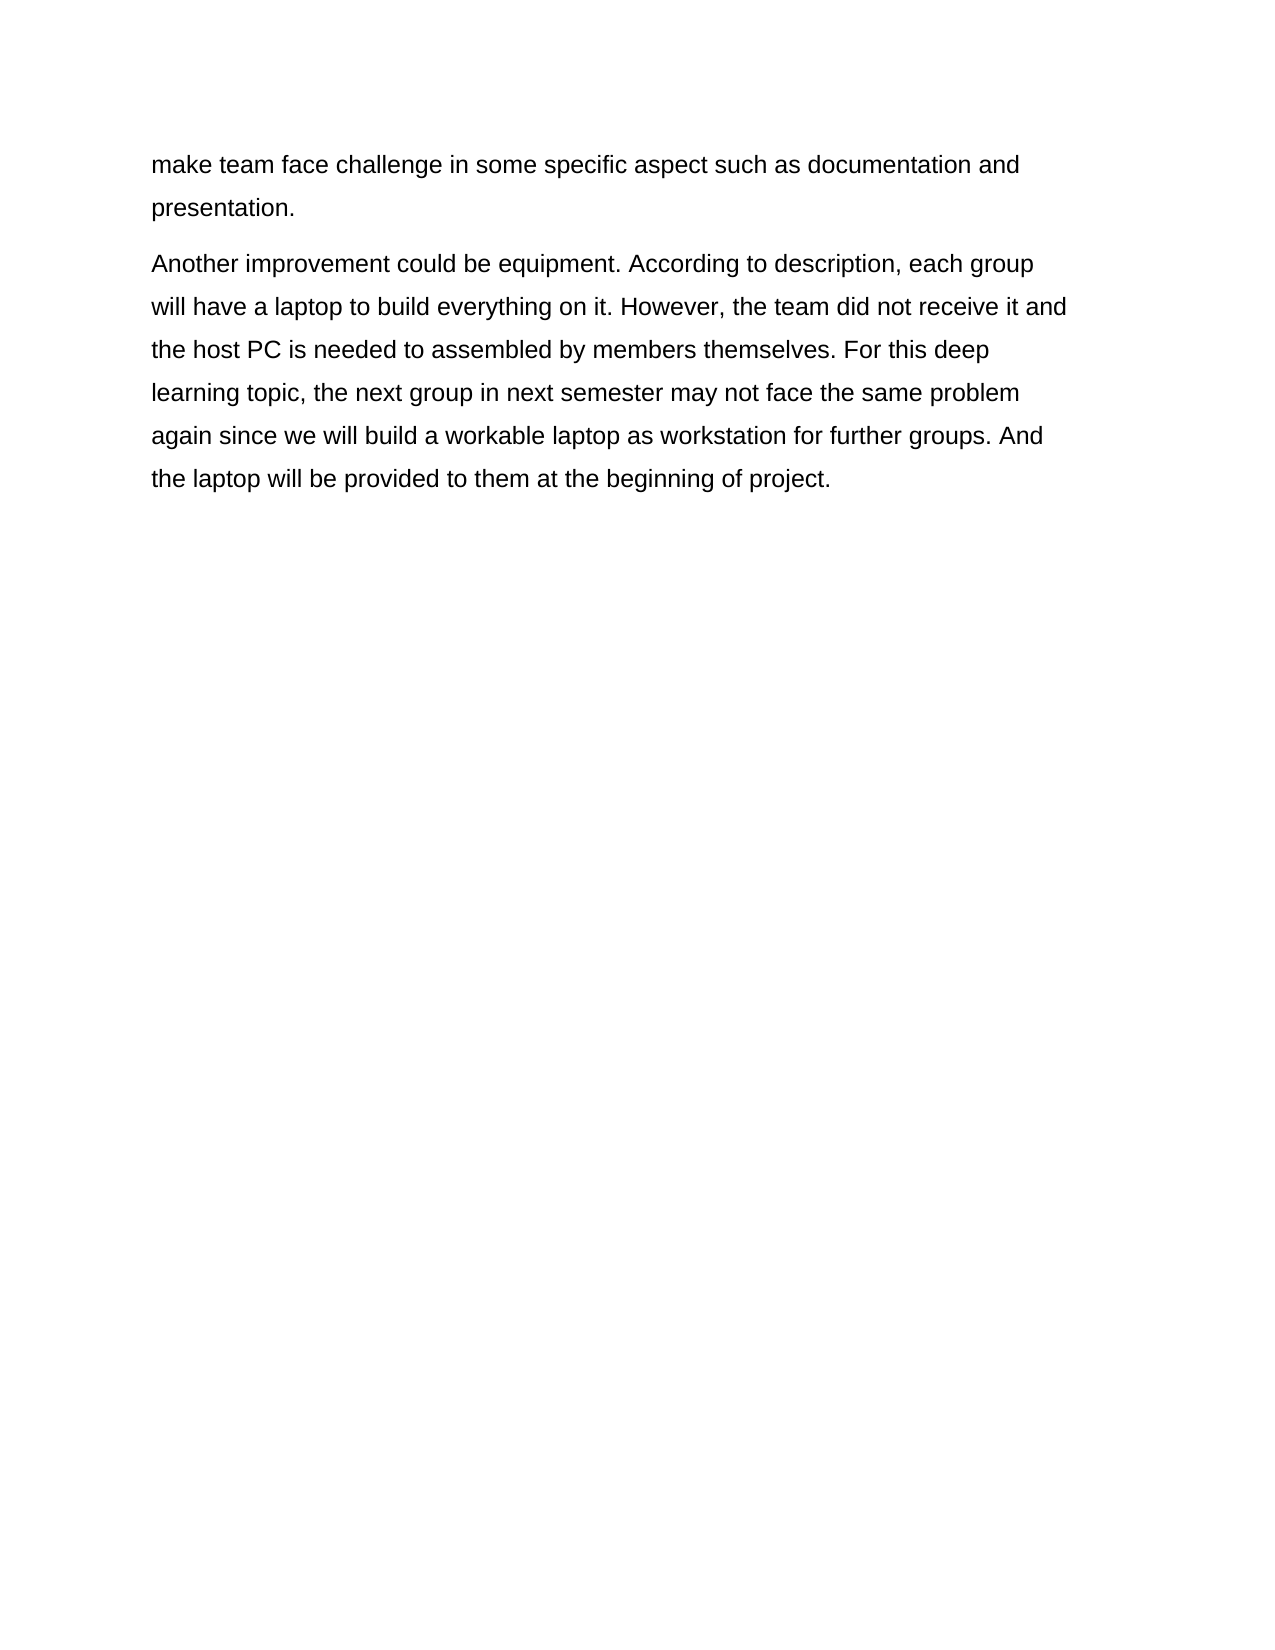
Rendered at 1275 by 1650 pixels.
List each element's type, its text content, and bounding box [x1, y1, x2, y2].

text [151, 150, 1077, 222]
text Another improvement could be equipment. According to description, each group will have a laptop to build everything on it. However, the team did not receive it and the host PC is needed to assembled by members themselves. For this deep learning topic, the next group in next semester may not face the same problem again since we will build a workable laptop as workstation for further groups. And the laptop will be provided to them at the beginning of project. [151, 249, 1077, 493]
